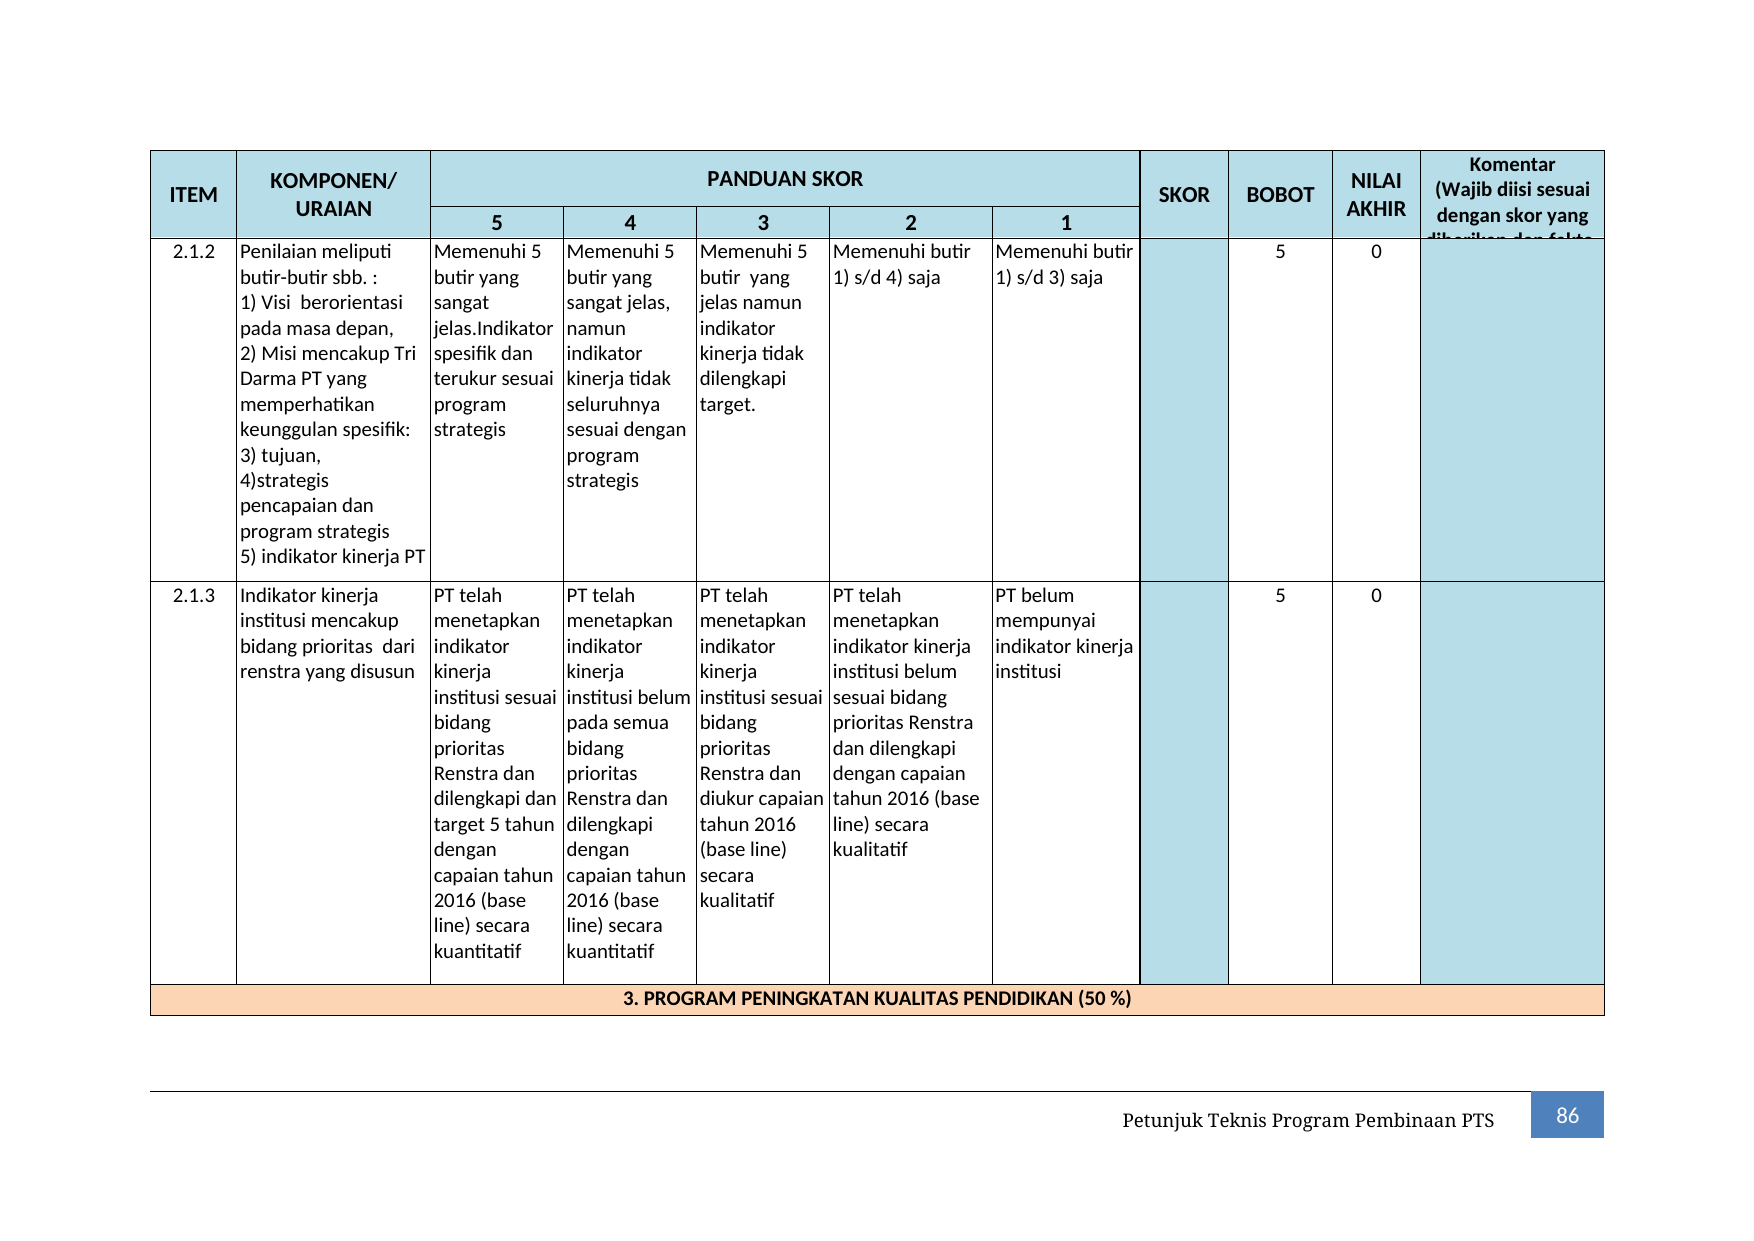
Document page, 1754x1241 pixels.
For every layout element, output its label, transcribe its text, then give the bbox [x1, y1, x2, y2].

table_header Komentar (Wajib diisi sesuai dengan skor yang diberikan dan fakta-fakta di proposal ) [1421, 151, 1604, 237]
table_cell 0 [1333, 582, 1420, 984]
table_cell 0 [1333, 239, 1420, 581]
table_cell 1 [993, 207, 1139, 237]
table_cell 5 [1229, 582, 1332, 984]
table_header PANDUAN SKOR [431, 151, 1139, 206]
table_cell 3 [697, 207, 829, 237]
table_cell 2.1.3 [151, 582, 236, 984]
table_cell Memenuhi butir 1) s/d 4) saja [830, 239, 992, 581]
table_cell [1421, 582, 1604, 984]
table_cell PT telah menetapkan indikator kinerja institusi belum sesuai bidang prioritas Renstra dan dilengkapi dengan capaian tahun 2016 (base line) secara kualitatif [830, 582, 992, 984]
table_cell [1421, 239, 1604, 581]
table_cell Memenuhi 5 butir yang sangat jelas.Indikator spesifik dan terukur sesuai program strategis [431, 239, 563, 581]
table_cell 4 [564, 207, 696, 237]
table_cell [1141, 239, 1228, 581]
table_cell [1141, 582, 1228, 984]
table_header ITEM [151, 151, 236, 237]
table_cell 2 [830, 207, 992, 237]
table_cell 2.1.2 [151, 239, 236, 581]
table_cell Memenuhi 5 butir yang jelas namun indikator kinerja tidak dilengkapi target. [697, 239, 829, 581]
table_cell Memenuhi butir 1) s/d 3) saja [993, 239, 1139, 581]
table_cell 3. PROGRAM PENINGKATAN KUALITAS PENDIDIKAN (50 %) [151, 985, 1604, 1015]
table_cell 5 [431, 207, 563, 237]
table_cell PT telah menetapkan indikator kinerja institusi sesuai bidang prioritas Renstra dan diukur capaian tahun 2016 (base line) secara kualitatif [697, 582, 829, 984]
table_cell PT telah menetapkan indikator kinerja institusi sesuai bidang prioritas Renstra dan dilengkapi dan target 5 tahun dengan capaian tahun 2016 (base line) secara kuantitatif [431, 582, 563, 984]
table_cell Memenuhi 5 butir yang sangat jelas, namun indikator kinerja tidak seluruhnya sesuai dengan program strategis [564, 239, 696, 581]
table_header NILAI AKHIR [1333, 151, 1420, 237]
table_header KOMPONEN/ URAIAN [237, 151, 430, 237]
table_cell PT belum mempunyai indikator kinerja institusi [993, 582, 1139, 984]
table_cell 5 [1229, 239, 1332, 581]
table_cell Indikator kinerja institusi mencakup bidang prioritas dari renstra yang disusun [237, 582, 430, 984]
table_cell Penilaian meliputi butir-butir sbb. : 1) Visi berorientasi pada masa depan, 2) Misi mencakup Tri Darma PT yang memperhatikan keunggulan spesifik: 3) tujuan, 4)strategis pencapaian dan program strategis 5) indikator kinerja PT [237, 239, 430, 581]
table_header BOBOT [1229, 151, 1332, 237]
table_cell PT telah menetapkan indikator kinerja institusi belum pada semua bidang prioritas Renstra dan dilengkapi dengan capaian tahun 2016 (base line) secara kuantitatif [564, 582, 696, 984]
table_header SKOR [1141, 151, 1228, 237]
